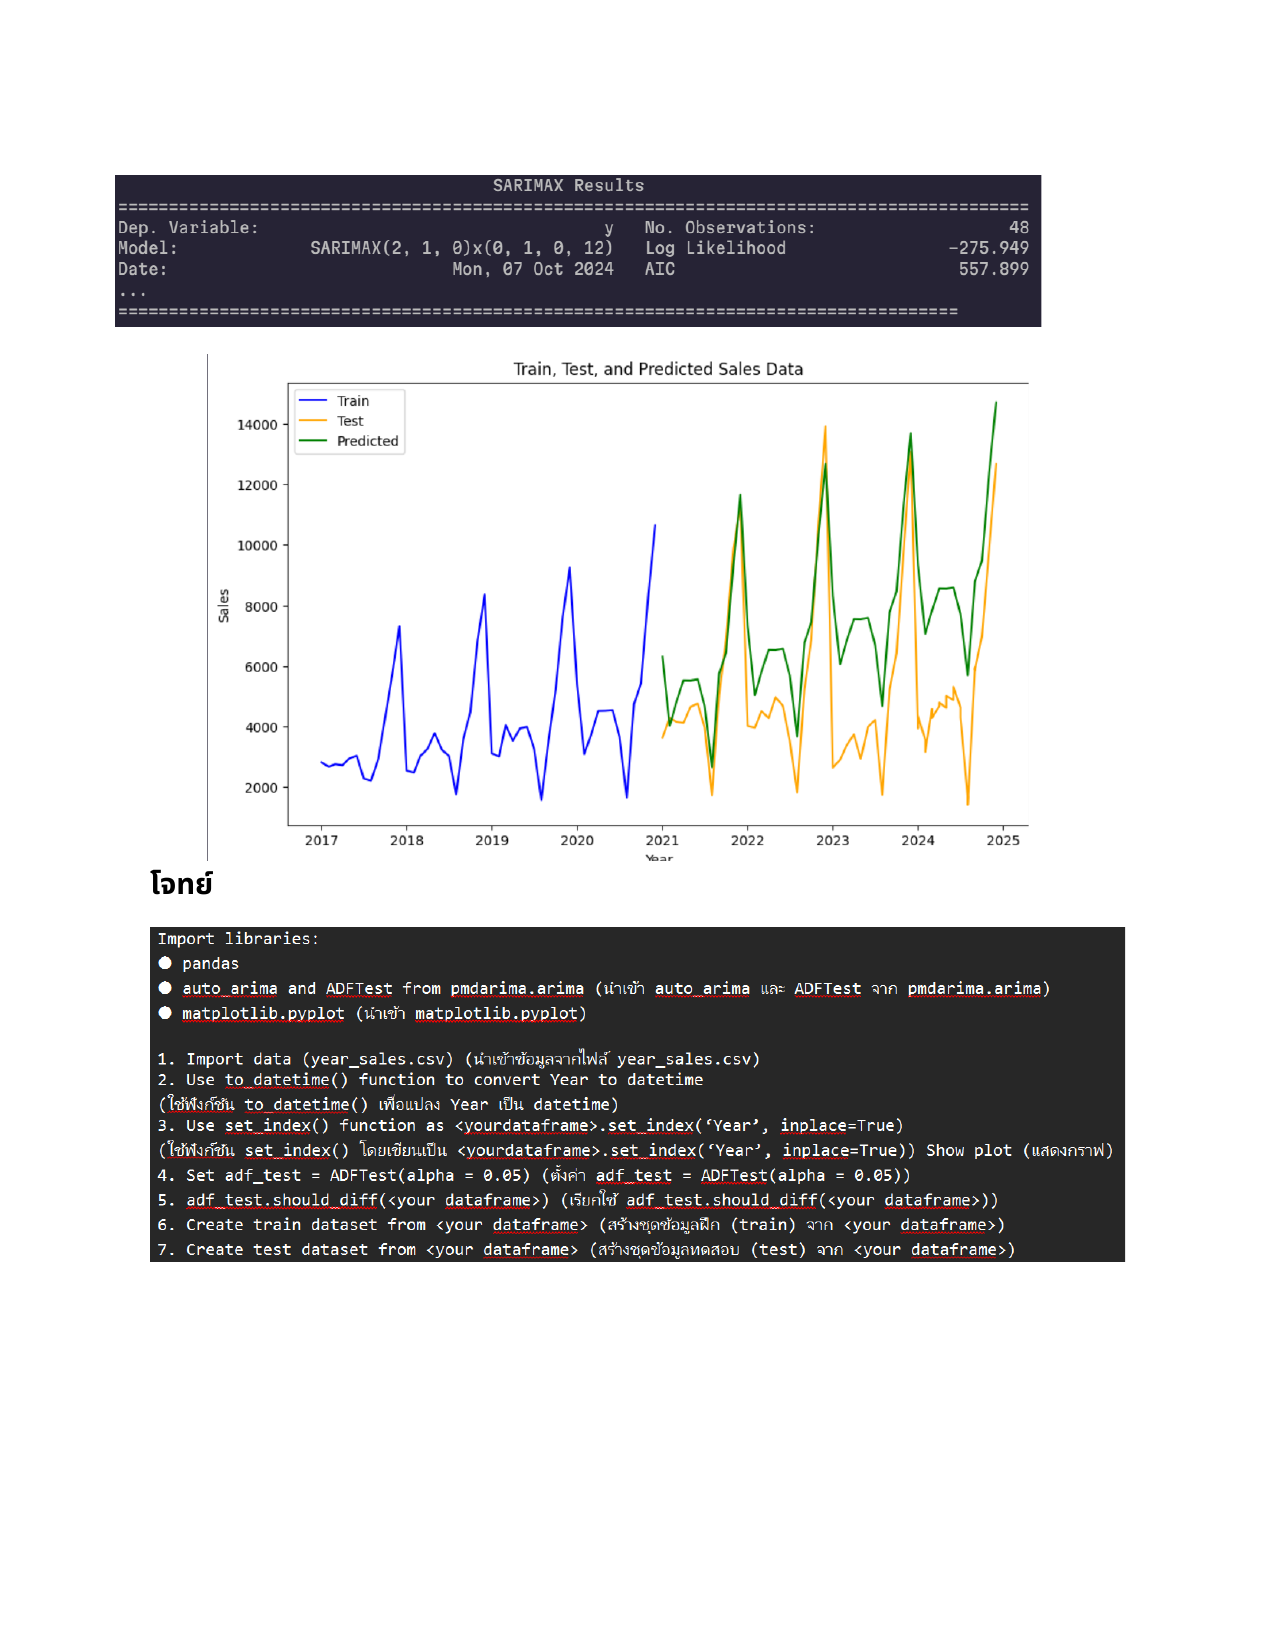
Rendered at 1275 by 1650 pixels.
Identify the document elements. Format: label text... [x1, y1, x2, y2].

picture [207, 354, 1029, 861]
picture [115, 175, 1042, 327]
picture [150, 927, 1125, 1262]
text โจทย์ [150, 864, 1125, 908]
